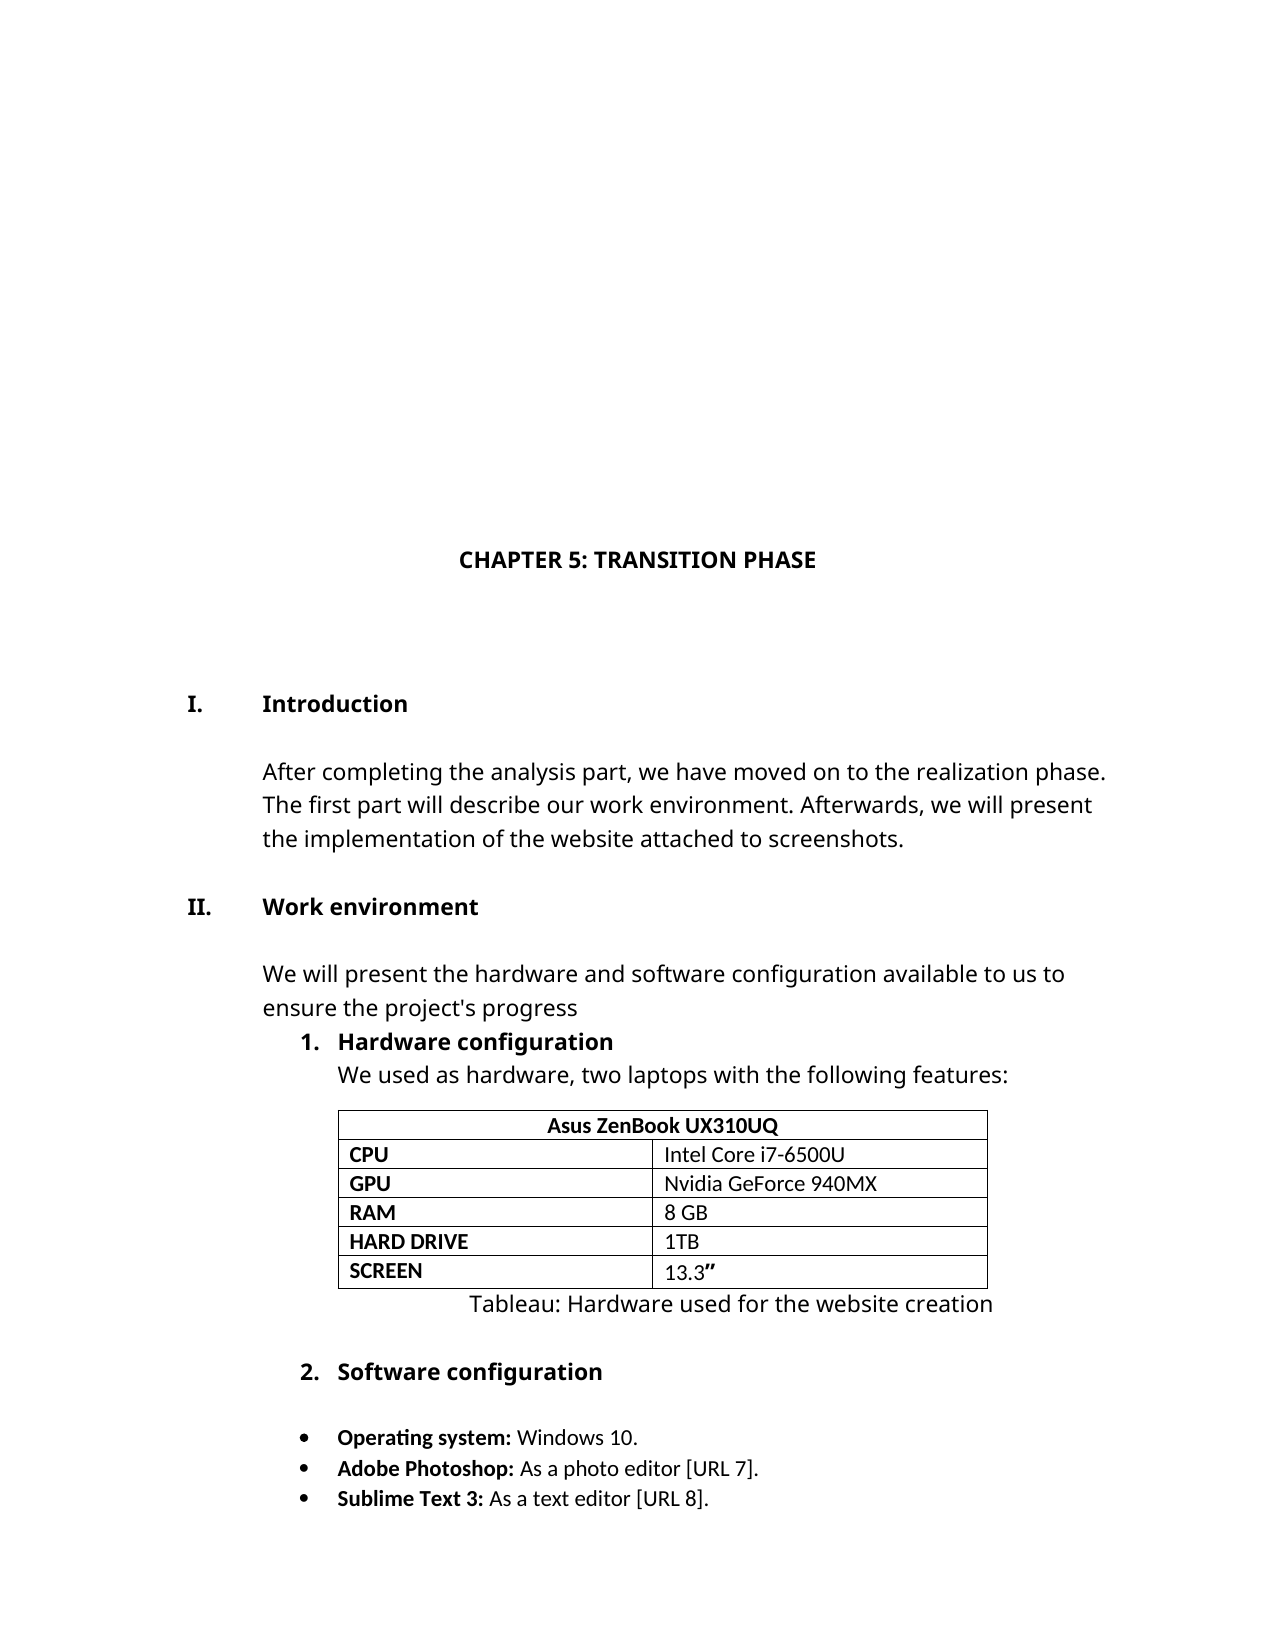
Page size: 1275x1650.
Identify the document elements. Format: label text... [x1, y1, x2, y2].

list Operating system: Windows 10. [300, 1423, 1125, 1451]
table_cell HARD DRIVE [339, 1227, 652, 1255]
list We used as hardware, two laptops with the following features: [337, 1059, 1125, 1091]
table_cell Nvidia GeForce 940MX [653, 1169, 987, 1197]
list Sublime Text 3: As a text editor [URL 8]. [300, 1484, 1125, 1512]
table_cell Intel Core i7-6500U [653, 1140, 987, 1168]
table_cell RAM [339, 1198, 652, 1226]
table_cell 1TB [653, 1227, 987, 1255]
table_cell GPU [339, 1169, 652, 1197]
table_cell 13.3” [653, 1256, 987, 1287]
list Software configuration [300, 1356, 1125, 1387]
list Tableau: Hardware used for the website creation [337, 1288, 1125, 1320]
list Introduction [187, 688, 1125, 719]
list After completing the analysis part, we have moved on to the realization phase. The first part will describe our work environment. Afterwards, we will present the implementation of the website attached to screenshots. [262, 756, 1125, 854]
table_header Asus ZenBook UX310UQ [339, 1111, 987, 1139]
list Adobe Photoshop: As a photo editor [URL 7]. [300, 1454, 1125, 1482]
table_cell 8 GB [653, 1198, 987, 1226]
table_cell SCREEN [339, 1256, 652, 1287]
text CHAPTER 5: TRANSITION PHASE [150, 544, 1125, 575]
list Hardware configuration [300, 1026, 1125, 1057]
table_cell CPU [339, 1140, 652, 1168]
list We will present the hardware and software configuration available to us to ensure the project's progress [262, 958, 1125, 1023]
list Work environment [187, 891, 1125, 922]
